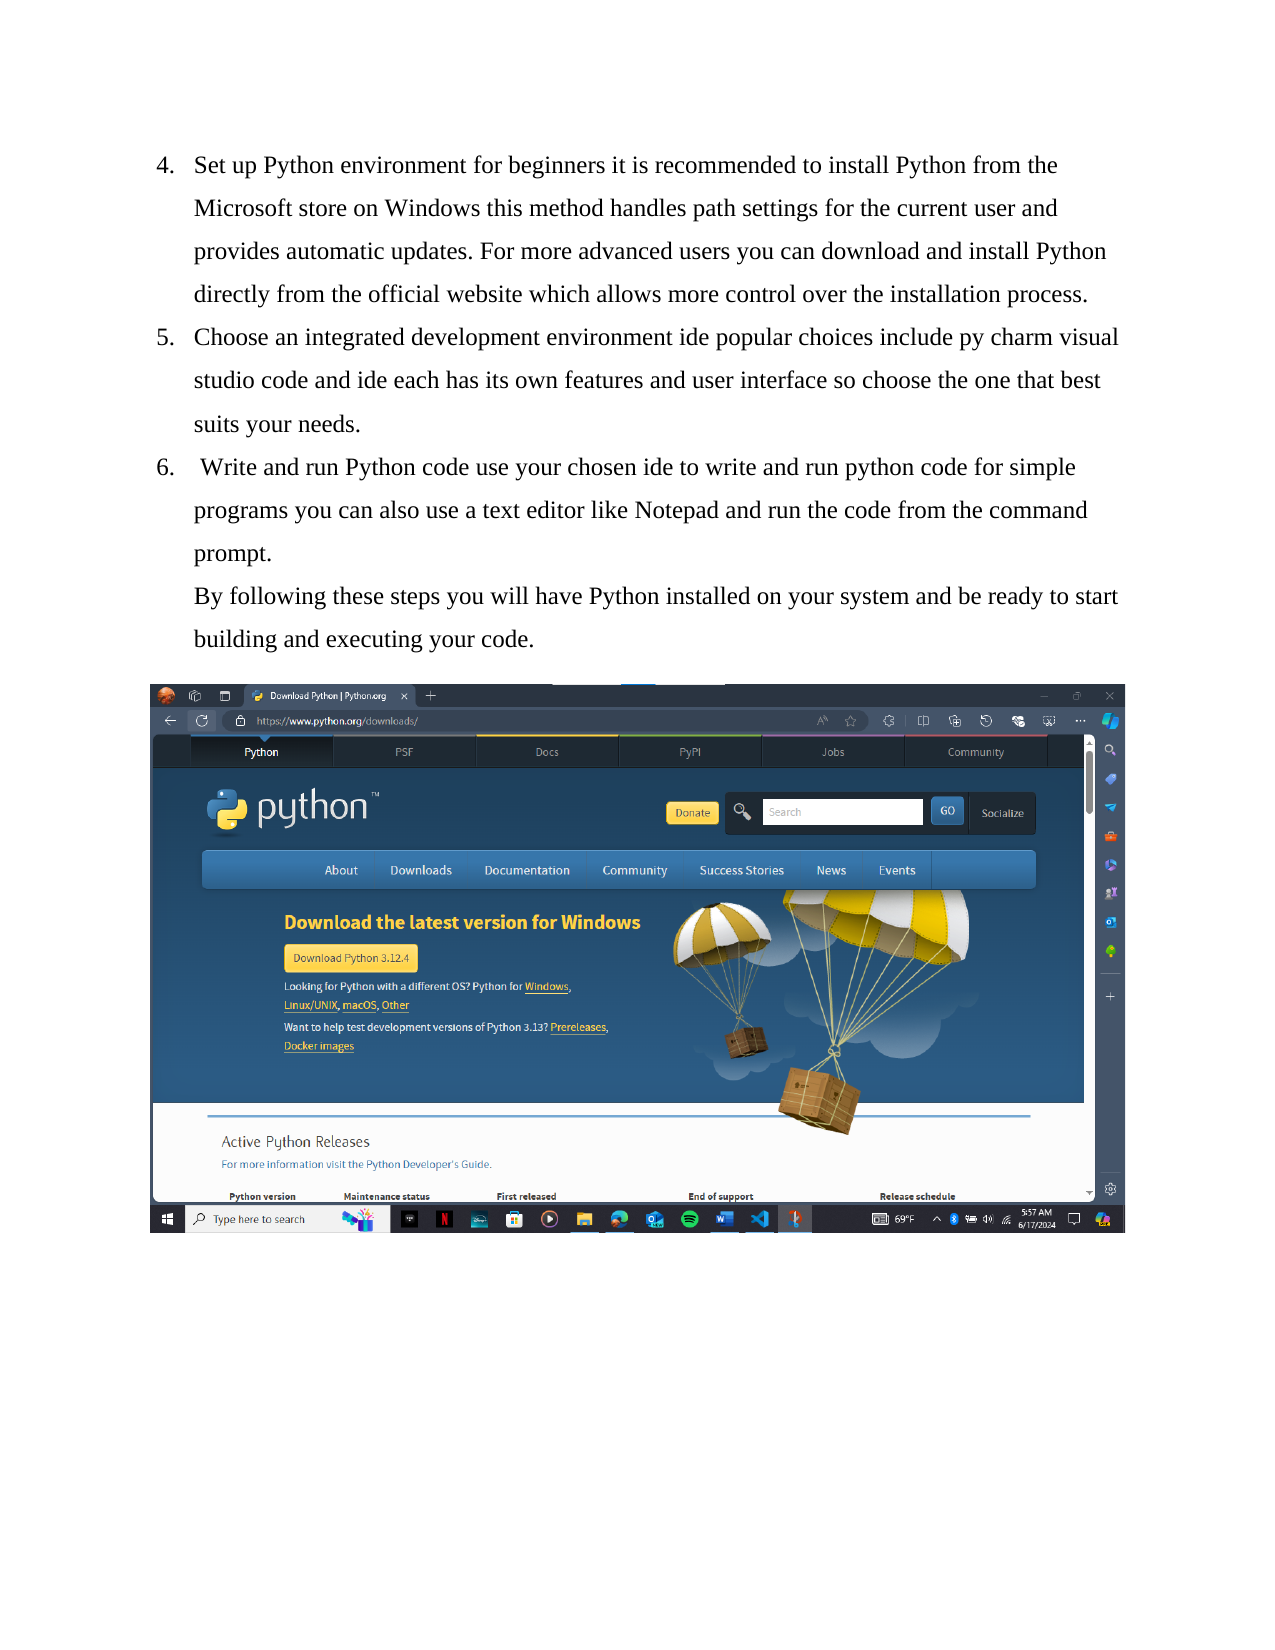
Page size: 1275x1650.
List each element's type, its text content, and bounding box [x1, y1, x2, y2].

text By following these steps you will have Python installed on your system and be ready to start building and executing your code. [194, 581, 1125, 653]
list Choose an integrated development environment ide popular choices include py charm visual studio code and ide each has its own features and user interface so choose the one that best suits your needs. [156, 322, 1125, 437]
picture [150, 684, 1125, 1233]
list Set up Python environment for beginners it is recommended to install Python from the Microsoft store on Windows this method handles path settings for the current user and provides automatic updates. For more advanced users you can download and install Python directly from the official website which allows more control over the installation process. [156, 150, 1125, 308]
list Write and run Python code use your chosen ide to write and run python code for simple programs you can also use a text editor like Notepad and run the code from the command prompt. [156, 452, 1125, 567]
